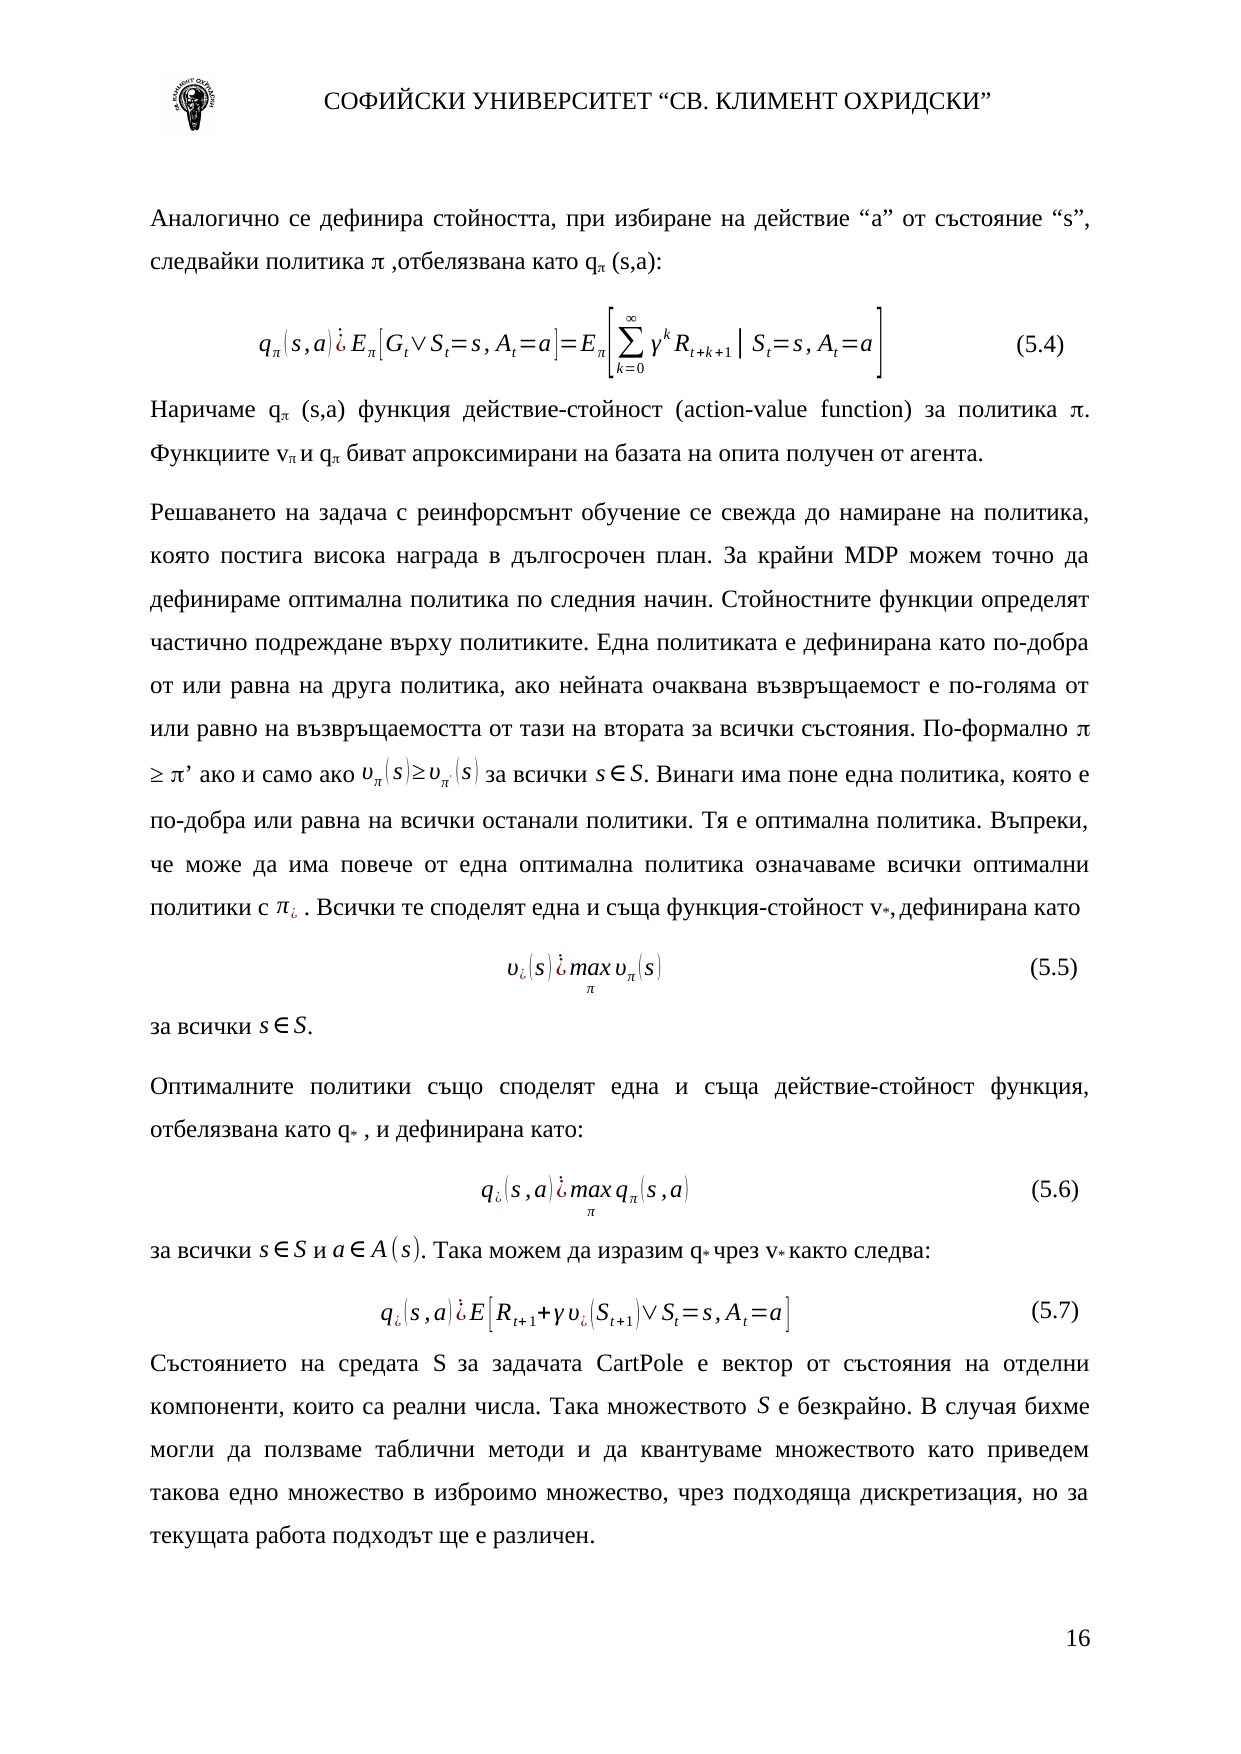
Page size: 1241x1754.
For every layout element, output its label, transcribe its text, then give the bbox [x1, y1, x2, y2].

text за всички и . Така можем да изразим q* чрез v* както следва: [150, 1234, 1090, 1264]
picture [161, 73, 222, 137]
table_header [150, 952, 1018, 1011]
table_header [150, 1174, 1020, 1234]
text Състоянието на средата S за задачата CartPole е вектор от състояния на отделни компоненти, които са реални числа. Така множеството е безкрайно. В случая бихме могли да ползваме таблични методи и да квантуваме множеството като приведем такова едно множество в изброимо множество, чрез подходяща дискретизация, но за текущата работа подходът ще е различен. [150, 1348, 1090, 1549]
text Оптималните политики също споделят една и съща действие-стойност функция, отбелязвана като q* , и дефинирана като: [150, 1071, 1090, 1143]
text за всички . [150, 1011, 1090, 1040]
table_header (5.6) [1020, 1174, 1090, 1234]
text Наричаме q (s,a) функция действие-стойност (action-value function) за политика . Функциите vπ и q биват апроксимирани на базата на опита получен от агента. [150, 394, 1090, 466]
text Решаването на задача с реинфорсмънт обучение се свежда до намиране на политика, която постига висока награда в дългосрочен план. За крайни MDP можем точно да дефинираме оптимална политика по следния начин. Стойностните функции определят частично подреждане върху политиките. Една политиката е дефинирана като по-добра от или равна на друга политика, ако нейната очаквана възвръщаемост е по-голяма от или равно на възвръщаемостта от тази на втората за всички състояния. По-формално ≥ ’ ако и само ако за всички . Винаги има поне една политика, която е по-добра или равна на всички останали политики. Тя е оптимална политика. Въпреки, че може да има повече от една оптимална политика означаваме всички оптимални политики с . Всички те споделят една и съща функция-стойност v*, дефинирана като [150, 497, 1090, 921]
table_header [150, 1295, 1020, 1348]
table_header (5.5) [1019, 952, 1089, 1011]
text Аналогично се дефинира стойността, при избиране на действие “a” от състояние “s”, следвайки политика ,отбелязвана като q (s,a): [150, 203, 1090, 275]
table_header (5.4) [991, 306, 1089, 394]
table_header (5.7) [1020, 1295, 1090, 1348]
table_header [150, 306, 991, 394]
